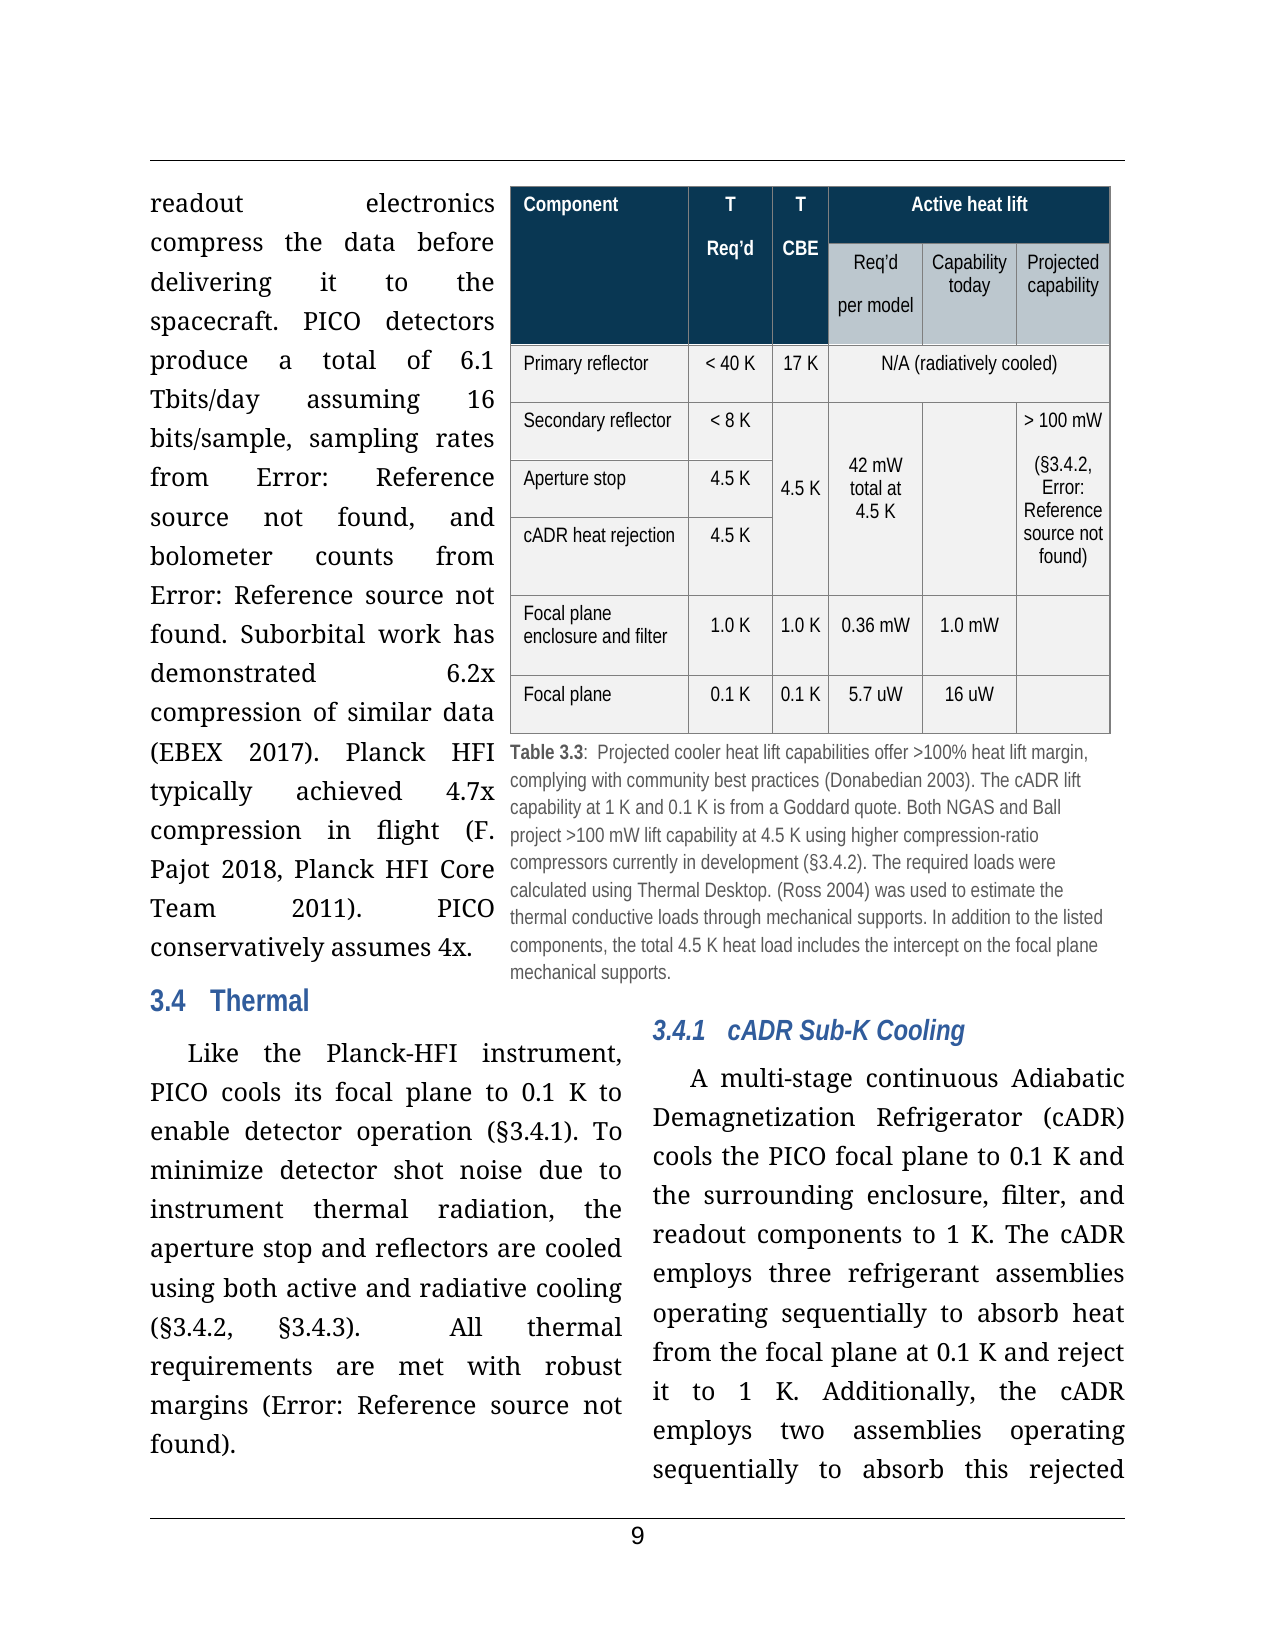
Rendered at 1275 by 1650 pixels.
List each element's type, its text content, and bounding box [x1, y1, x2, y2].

text Like the Planck-HFI instrument, PICO cools its focal plane to 0.1 K to enable detector operation (§3.4.1). To minimize detector shot noise due to instrument thermal radiation, the aperture stop and reflectors are cooled using both active and radiative cooling (§3.4.2, §3.4.3). All thermal requirements are met with robust margins (Table 3.3). [150, 1035, 622, 1461]
subtitle cADR Sub-K Cooling [652, 186, 1125, 1047]
subtitle Thermal [150, 982, 622, 1017]
table_header Table 3.3: Projected cooler heat lift capabilities offer >100% heat lift margin, complying with community best practices . The cADR lift capability at 1 K and 0.1 K is from a Goddard quote. Both NGAS and Ball project >100 mW lift capability at 4.5 K using higher compression-ratio compressors currently in development (§3.4.2). The required loads were calculated using Thermal Desktop. was used to estimate the thermal conductive loads through mechanical supports. In addition to the listed components, the total 4.5 K heat load includes the intercept on the focal plane mechanical supports. [510, 734, 1110, 1008]
text Redundant warm electronics boxes perform detector readout and instrument housekeeping using commercially available ASICs. The readout electronics compress the data before delivering it to the spacecraft. PICO detectors produce a total of 6.1 Tbits/day assuming 16 bits/sample, sampling rates from Table 3.1, and bolometer counts from Table 3.2. Suborbital work has demonstrated 6.2x compression of similar data . Planck HFI typically achieved 4.7x compression in flight . PICO conservatively assumes 4x. [150, 186, 510, 964]
